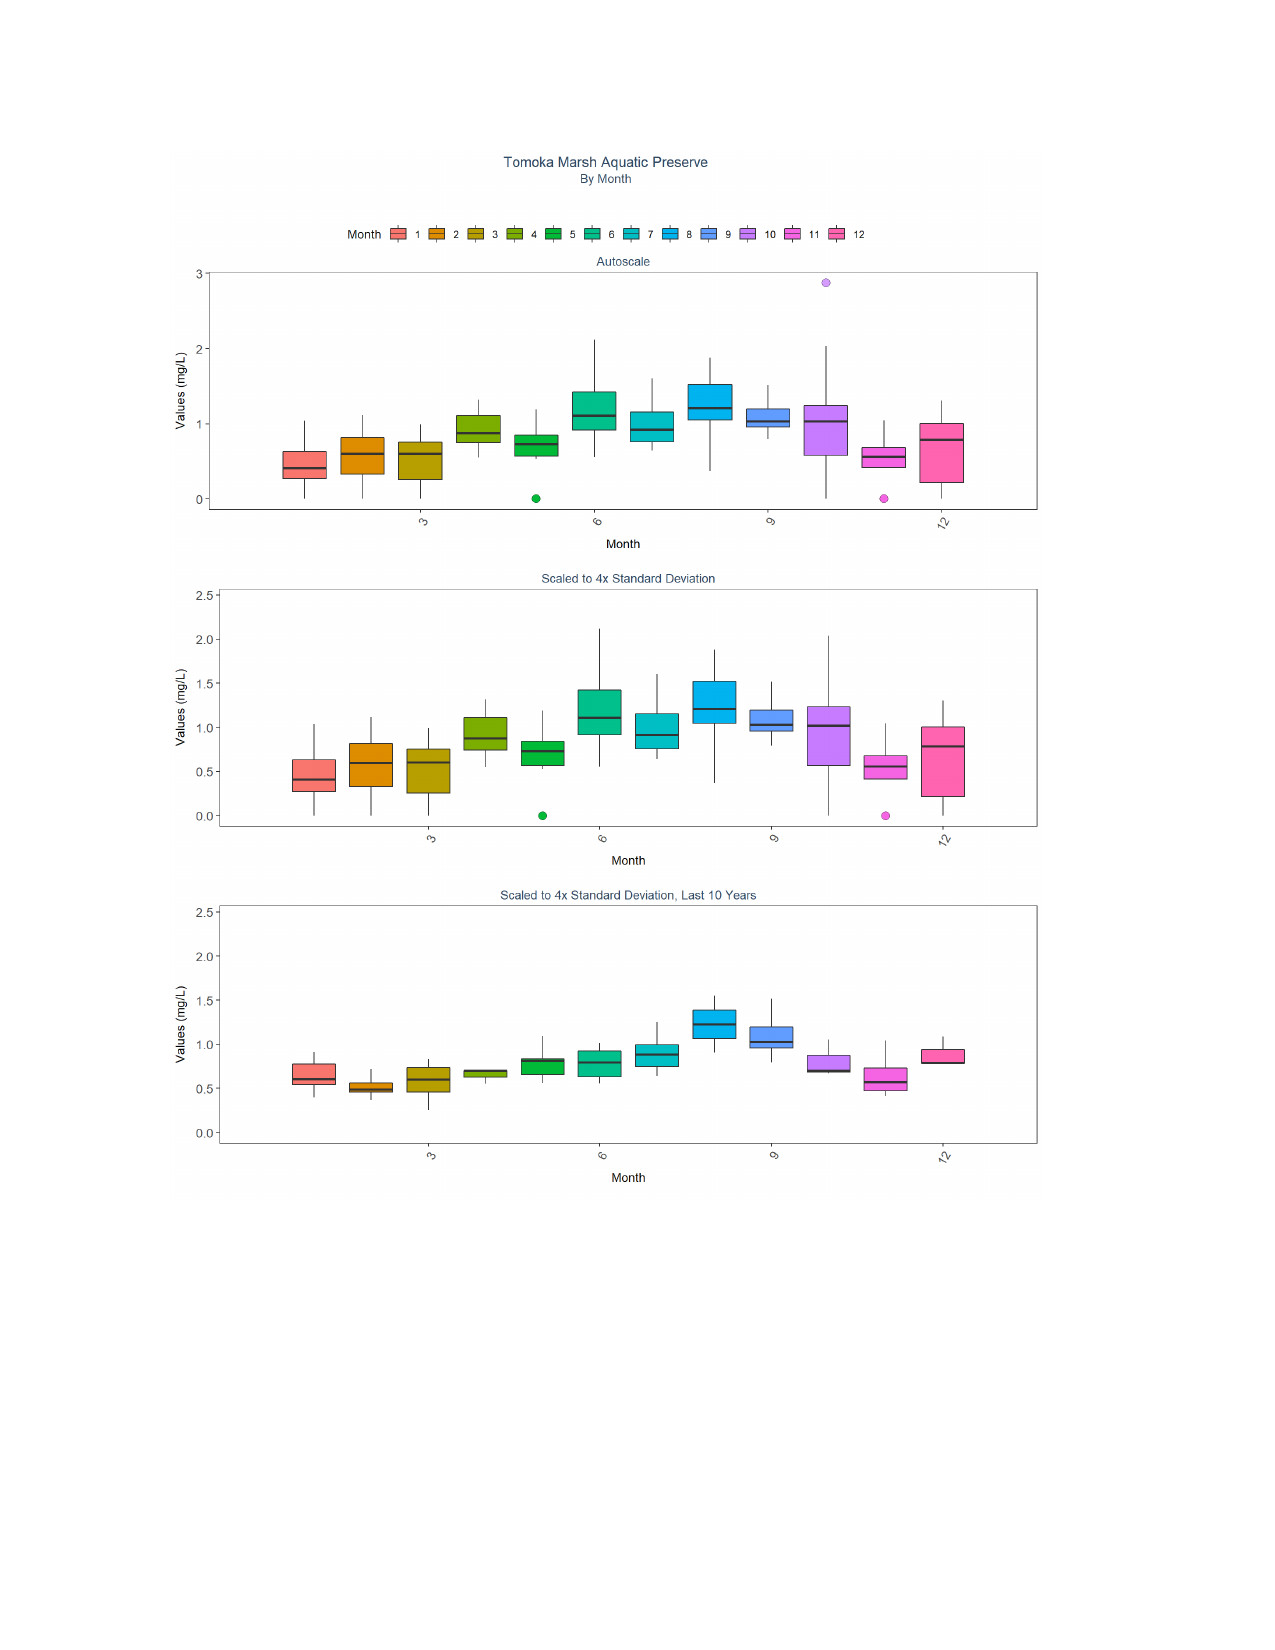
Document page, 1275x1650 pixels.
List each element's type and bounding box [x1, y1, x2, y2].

picture [168, 150, 1044, 1200]
